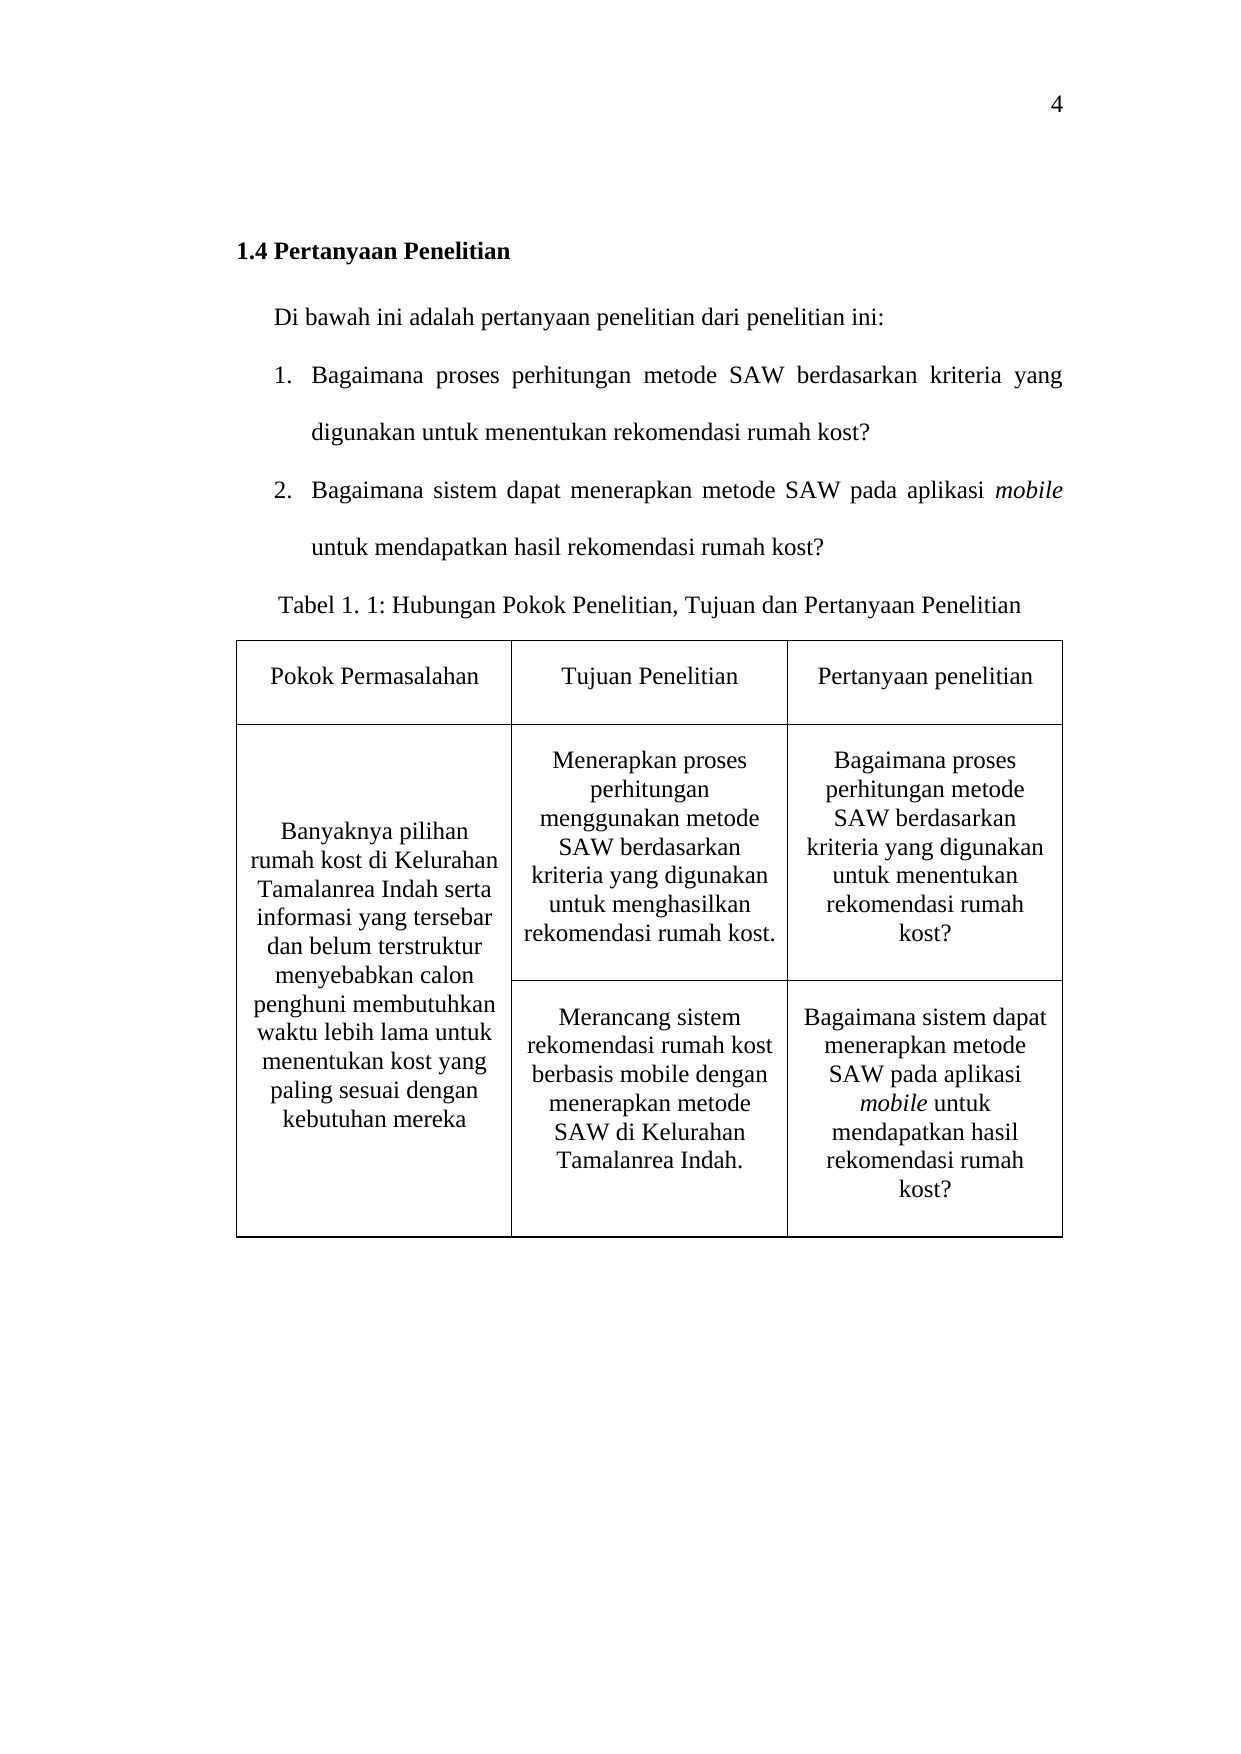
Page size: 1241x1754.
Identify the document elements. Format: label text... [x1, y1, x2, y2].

text Tabel 1. 1: Hubungan Pokok Penelitian, Tujuan dan Pertanyaan Penelitian [236, 590, 1063, 619]
table_header Tujuan Penelitian [512, 641, 787, 723]
table_header Pertanyaan penelitian [788, 641, 1062, 723]
subtitle 1.4 Pertanyaan Penelitian [236, 236, 1063, 265]
table_cell Menerapkan proses perhitungan menggunakan metode SAW berdasarkan kriteria yang digunakan untuk menghasilkan rekomendasi rumah kost. [512, 725, 787, 980]
list Bagaimana proses perhitungan metode SAW berdasarkan kriteria yang digunakan untuk menentukan rekomendasi rumah kost? [274, 360, 1063, 446]
table_cell Merancang sistem rekomendasi rumah kost berbasis mobile dengan menerapkan metode SAW di Kelurahan Tamalanrea Indah. [512, 981, 787, 1236]
table_cell Banyaknya pilihan rumah kost di Kelurahan Tamalanrea Indah serta informasi yang tersebar dan belum terstruktur menyebabkan calon penghuni membutuhkan waktu lebih lama untuk menentukan kost yang paling sesuai dengan kebutuhan mereka [237, 725, 511, 1236]
text Di bawah ini adalah pertanyaan penelitian dari penelitian ini: [236, 302, 1063, 331]
table_cell Bagaimana proses perhitungan metode SAW berdasarkan kriteria yang digunakan untuk menentukan rekomendasi rumah kost? [788, 725, 1062, 980]
table_cell Bagaimana sistem dapat menerapkan metode SAW pada aplikasi mobile untuk mendapatkan hasil rekomendasi rumah kost? [788, 981, 1062, 1236]
table_header Pokok Permasalahan [237, 641, 511, 723]
list Bagaimana sistem dapat menerapkan metode SAW pada aplikasi mobile untuk mendapatkan hasil rekomendasi rumah kost? [274, 475, 1063, 561]
